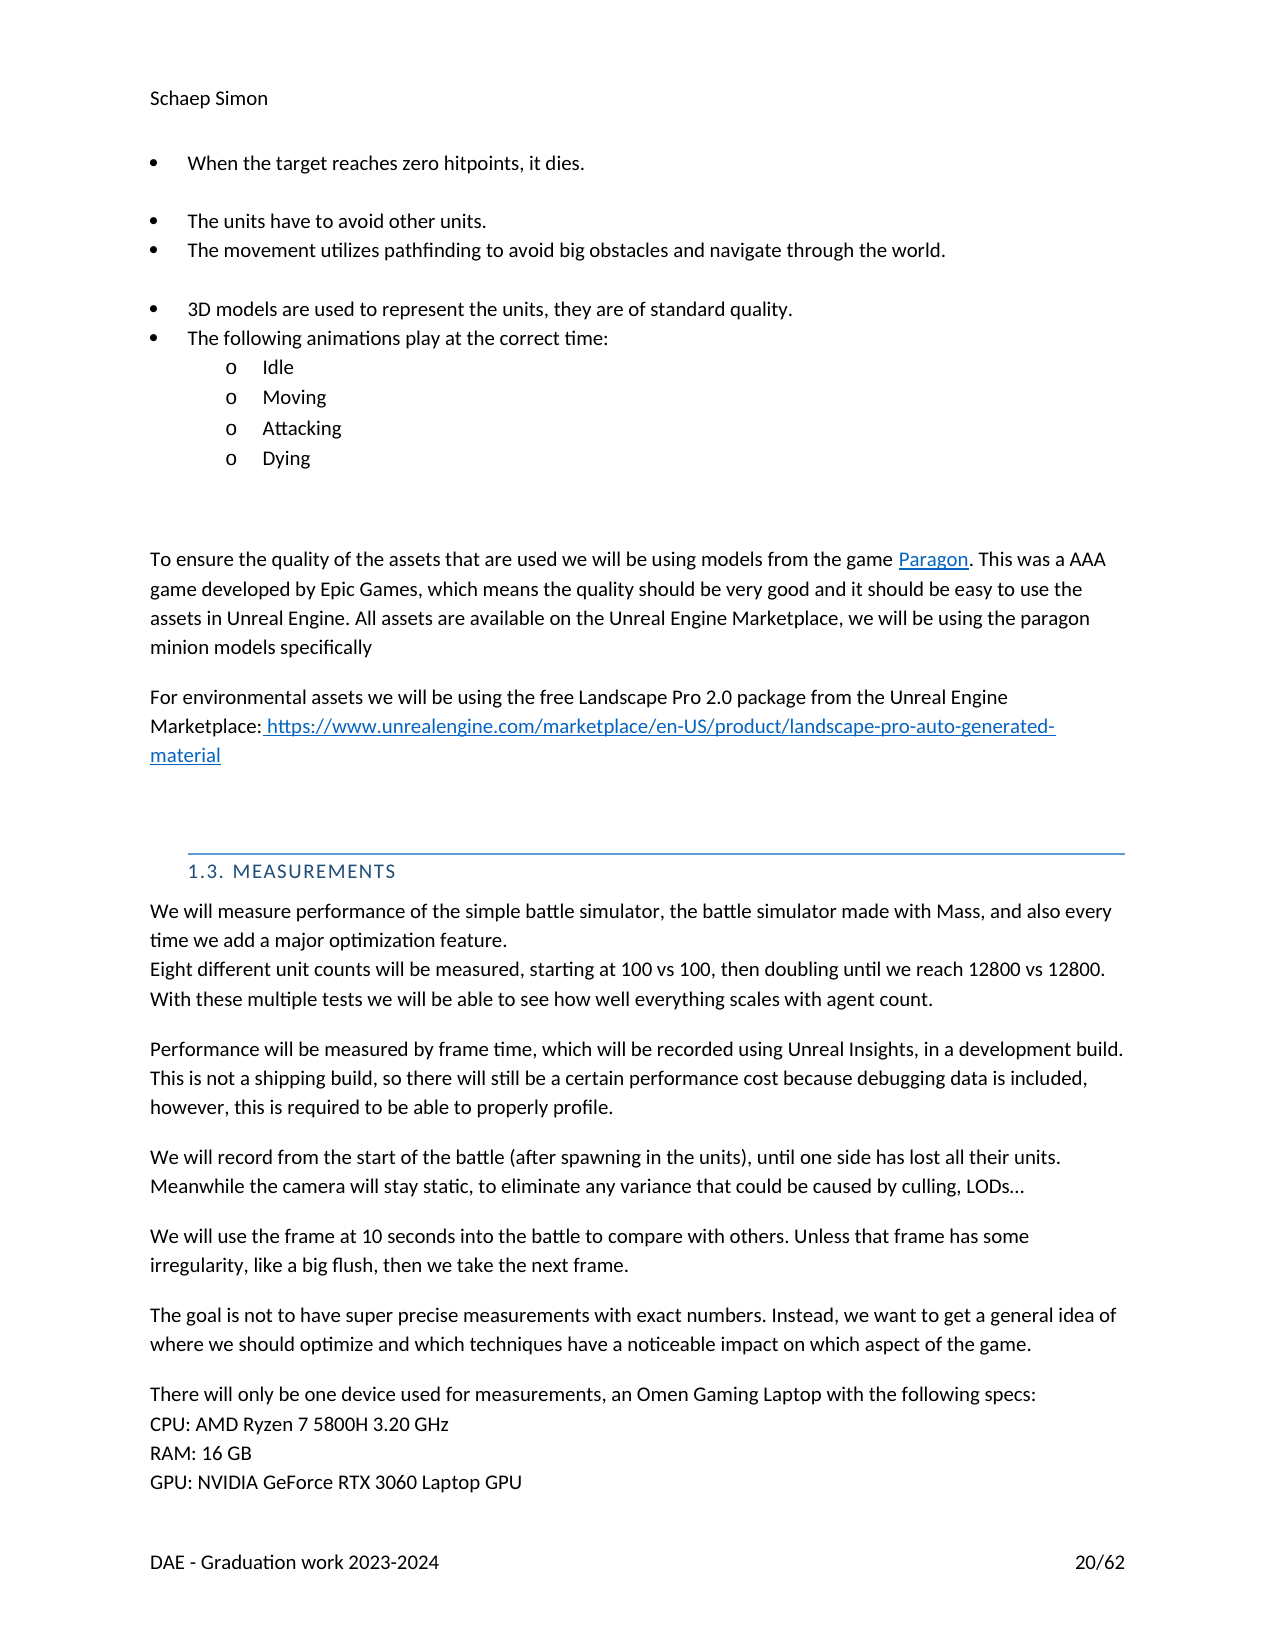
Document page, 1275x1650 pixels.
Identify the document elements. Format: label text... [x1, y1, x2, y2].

list The following animations play at the correct time: [150, 325, 1125, 350]
text To ensure the quality of the assets that are used we will be using models from the game Paragon. This was a AAA game developed by Epic Games, which means the quality should be very good and it should be easy to use the assets in Unreal Engine. All assets are available on the Unreal Engine Marketplace, we will be using the paragon minion models specifically [150, 547, 1125, 659]
text We will use the frame at 10 seconds into the battle to compare with others. Unless that frame has some irregularity, like a big flush, then we take the next frame. [150, 1223, 1125, 1278]
text We will measure performance of the simple battle simulator, the battle simulator made with Mass, and also every time we add a major optimization feature. Eight different unit counts will be measured, starting at 100 vs 100, then doubling until we reach 12800 vs 12800. With these multiple tests we will be able to see how well everything scales with agent count. [150, 898, 1125, 1011]
list The units have to avoid other units. [150, 208, 1125, 234]
text Performance will be measured by frame time, which will be recorded using Unreal Insights, in a development build. This is not a shipping build, so there will still be a certain performance cost because debugging data is included, however, this is required to be able to properly profile. [150, 1036, 1125, 1119]
text There will only be one device used for measurements, an Omen Gaming Laptop with the following specs: CPU: AMD Ryzen 7 5800H 3.20 GHz RAM: 16 GB GPU: NVIDIA GeForce RTX 3060 Laptop GPU [150, 1382, 1125, 1494]
text The goal is not to have super precise measurements with exact numbers. Instead, we want to get a general idea of where we should optimize and which techniques have a noticeable impact on which aspect of the game. [150, 1302, 1125, 1357]
text For environmental assets we will be using the free Landscape Pro 2.0 package from the Unreal Engine Marketplace: https://www.unrealengine.com/marketplace/en-US/product/landscape-pro-auto-generated-material [150, 684, 1125, 768]
list 3D models are used to represent the units, they are of standard quality. [150, 296, 1125, 321]
list The movement utilizes pathfinding to avoid big obstacles and navigate through the world. [150, 237, 1125, 292]
text We will record from the start of the battle (after spawning in the units), until one side has lost all their units. Meanwhile the camera will stay static, to eliminate any variance that could be caused by culling, LODs… [150, 1144, 1125, 1199]
list Attacking [225, 415, 1125, 441]
list When the target reaches zero hitpoints, it dies. [150, 150, 1125, 204]
subtitle Measurements [187, 854, 1125, 884]
list Moving [225, 384, 1125, 411]
list Idle [225, 354, 1125, 381]
list Dying [225, 445, 1125, 472]
